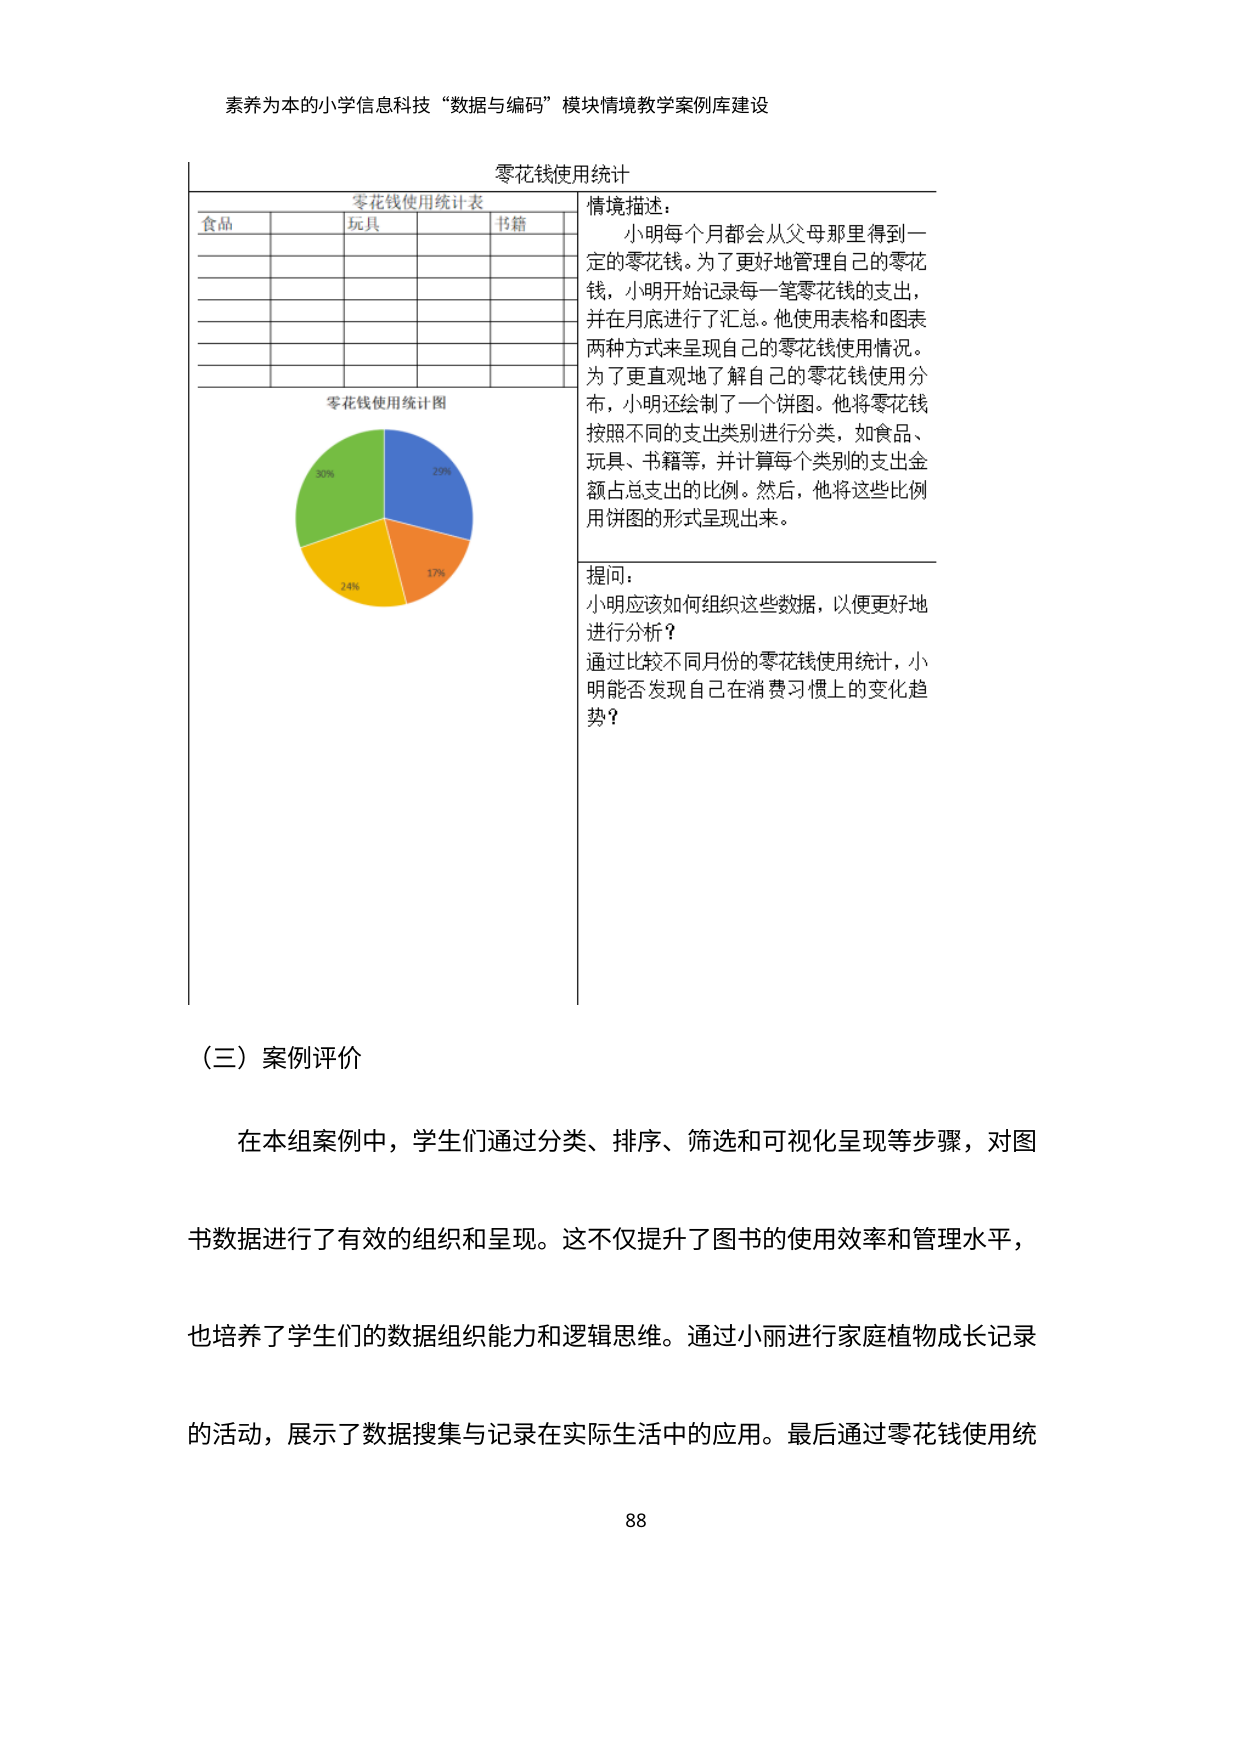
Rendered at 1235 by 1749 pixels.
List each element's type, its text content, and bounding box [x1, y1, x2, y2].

picture [187, 162, 937, 1005]
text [187, 1107, 1047, 1465]
list 案例评价 [187, 1024, 1047, 1089]
